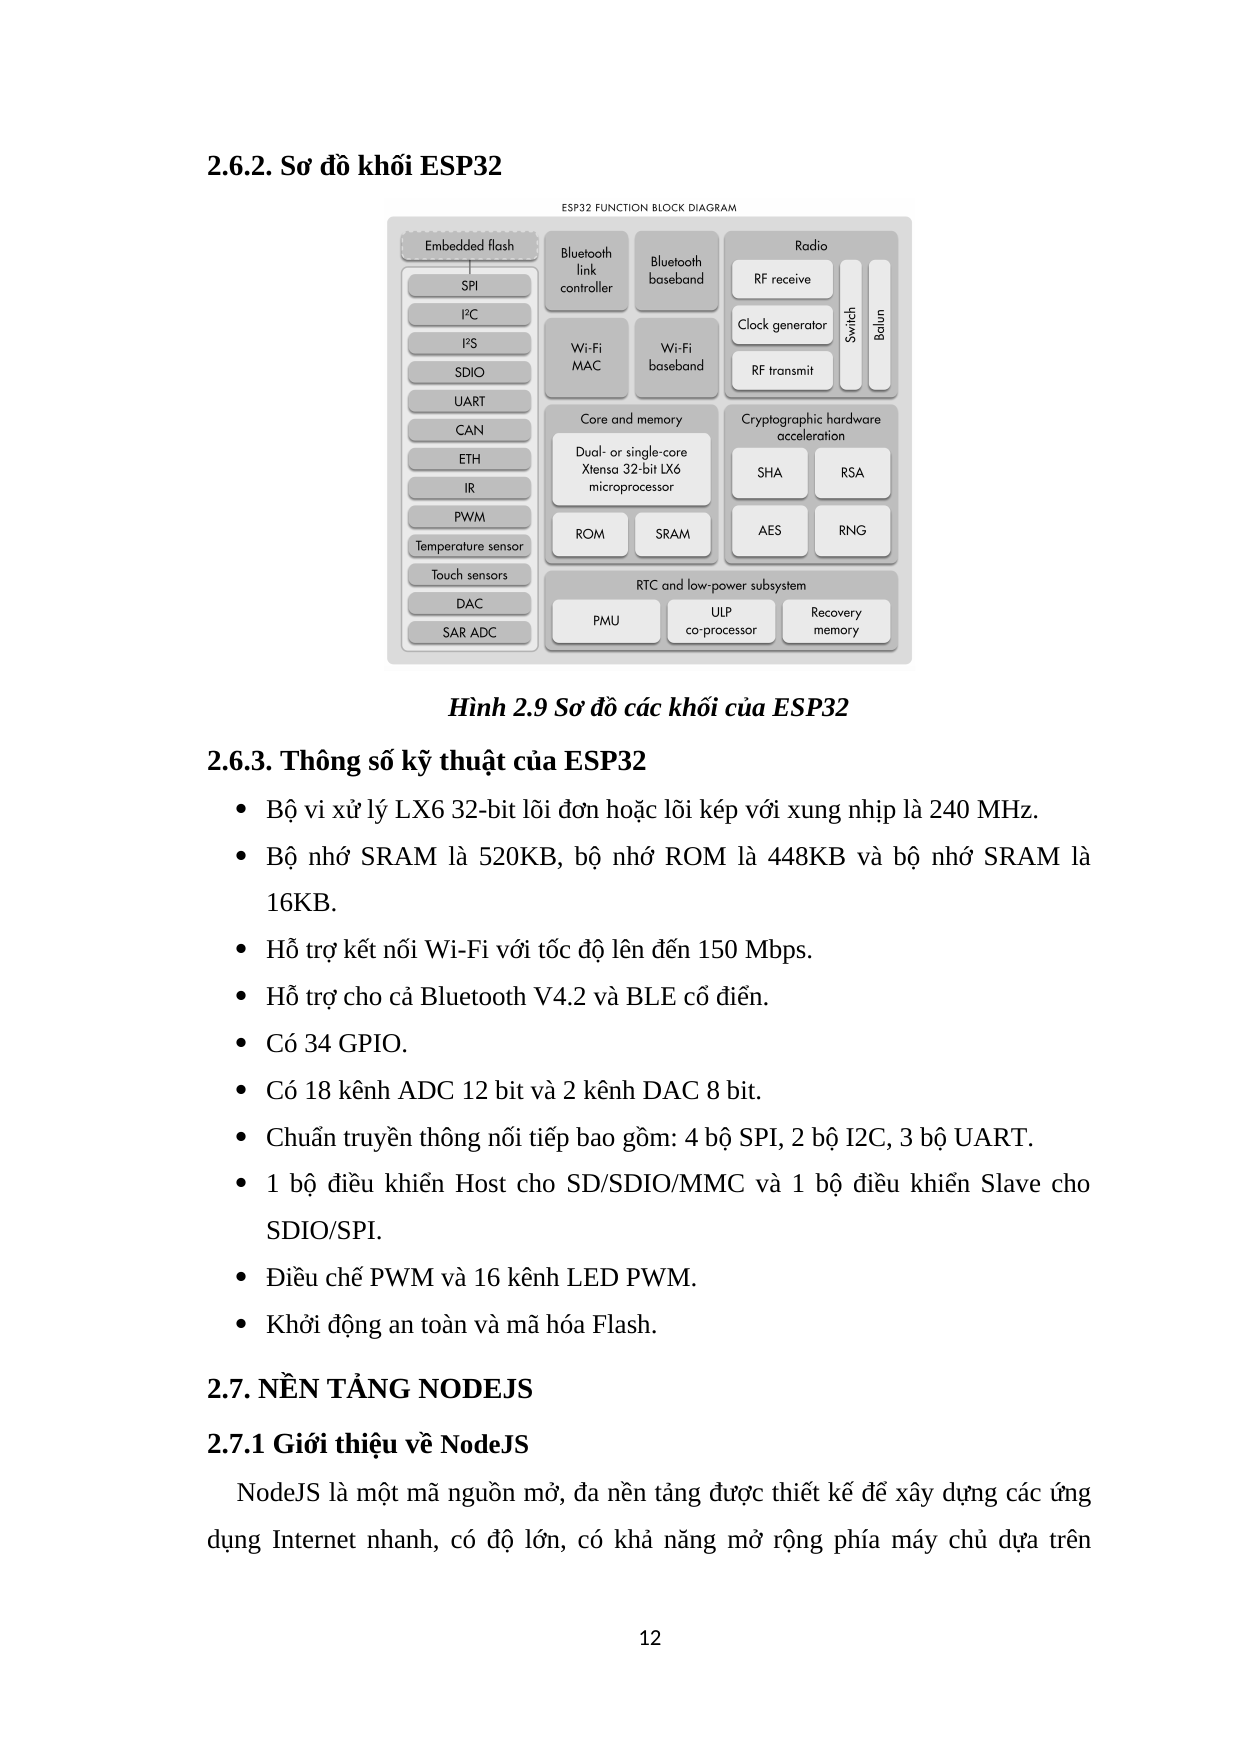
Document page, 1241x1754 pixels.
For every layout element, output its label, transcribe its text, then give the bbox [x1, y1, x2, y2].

list Hỗ trợ cho cả Bluetooth V4.2 và BLE cổ điển. [236, 980, 1092, 1011]
list 1 bộ điều khiển Host cho SD/SDIO/MMC và 1 bộ điều khiển Slave cho SDIO/SPI. [236, 1168, 1092, 1246]
list Khởi động an toàn và mã hóa Flash. [236, 1308, 1092, 1339]
picture [383, 198, 916, 671]
list Bộ vi xử lý LX6 32-bit lõi đơn hoặc lõi kép với xung nhịp là 240 MHz. [236, 793, 1092, 824]
text Hình 2.9 Sơ đồ các khối của ESP32 [207, 691, 1092, 722]
list Chuẩn truyền thông nối tiếp bao gồm: 4 bộ SPI, 2 bộ I2C, 3 bộ UART. [236, 1121, 1092, 1152]
subtitle 2.6.2. Sơ đồ khối ESP32 [207, 148, 1092, 181]
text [207, 1476, 1092, 1554]
subtitle 2.6.3. Thông số kỹ thuật của ESP32 [207, 743, 1092, 776]
subtitle 2.7. NỀN TẢNG NODEJS [207, 1371, 1092, 1405]
list Hỗ trợ kết nối Wi-Fi với tốc độ lên đến 150 Mbps. [236, 933, 1092, 964]
list Điều chế PWM và 16 kênh LED PWM. [236, 1261, 1092, 1292]
list Bộ nhớ SRAM là 520KB, bộ nhớ ROM là 448KB và bộ nhớ SRAM là 16KB. [236, 840, 1092, 918]
subtitle 2.7.1 Giới thiệu về NodeJS [207, 1426, 1092, 1459]
list Có 34 GPIO. [236, 1027, 1092, 1058]
list Có 18 kênh ADC 12 bit và 2 kênh DAC 8 bit. [236, 1074, 1092, 1105]
